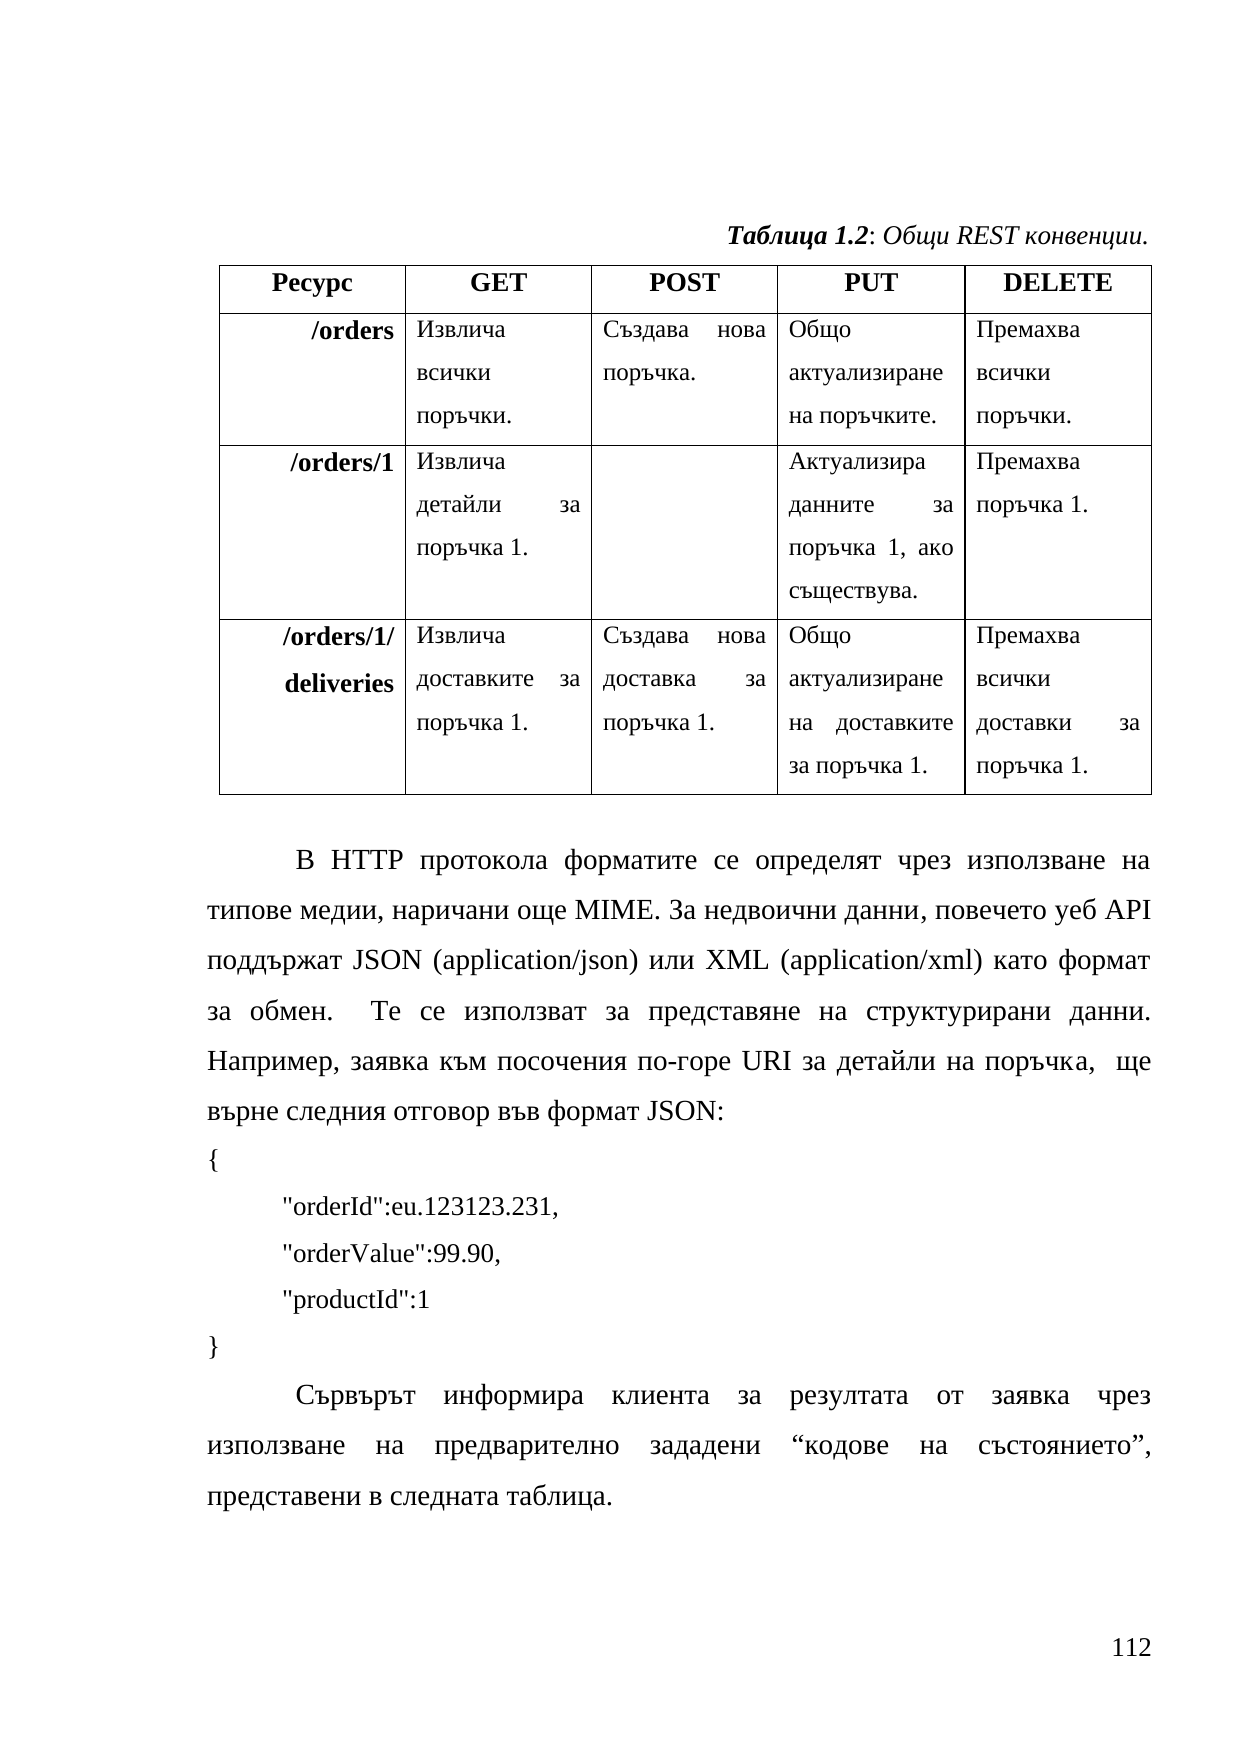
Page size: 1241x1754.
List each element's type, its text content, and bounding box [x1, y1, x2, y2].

table_cell Създава нова поръчка. [592, 314, 777, 445]
table_cell Извлича детайли за поръчка 1. [406, 446, 591, 619]
table_cell Извлича всички поръчки. [406, 314, 591, 445]
text "orderValue":99.90, [207, 1237, 1152, 1268]
text Таблица 1.2: Общи REST конвенции. [207, 219, 1152, 250]
table_cell Общо актуализиране на поръчките. [778, 314, 964, 445]
table_cell Създава нова доставка за поръчка 1. [592, 620, 777, 794]
text { [207, 1144, 1152, 1175]
table_cell Премахва всички поръчки. [966, 314, 1151, 445]
table_cell /orders/1 [220, 446, 405, 619]
table_header PUT [778, 266, 964, 313]
table_cell Премахва всички доставки за поръчка 1. [966, 620, 1151, 794]
text В HTTP протокола форматите се определят чрез използване на типове медии, наричани още MIME. За недвоични данни, повечето уеб API поддържат JSON (application/json) или XML (application/xml) като формат за обмен. Те се използват за представяне на структурирани данни. Например, заявка към посочения по-горе URI за детайли на поръчкa, ще върне следния отговор във формат JSON: [207, 842, 1152, 1127]
table_cell Общо актуализиране на доставките за поръчка 1. [778, 620, 964, 794]
table_cell Актуализира данните за поръчка 1, ако съществува. [778, 446, 964, 619]
table_cell Премахва поръчка 1. [966, 446, 1151, 619]
text "orderId":eu.123123.231, [207, 1190, 1152, 1221]
table_cell /orders [220, 314, 405, 445]
table_cell [592, 446, 777, 619]
table_cell /orders/1/ deliveries [220, 620, 405, 794]
text Сървърът информира клиента за резултата от заявка чрез използване на предварително зададени “кодове на състоянието”, представени в следната таблица. [207, 1377, 1152, 1511]
text } [207, 1330, 1152, 1361]
table_cell Извлича доставките за поръчка 1. [406, 620, 591, 794]
table_header Ресурс [220, 266, 405, 313]
table_header DELETE [966, 266, 1151, 313]
table_header GET [406, 266, 591, 313]
text "productId":1 [207, 1284, 1152, 1315]
table_header POST [592, 266, 777, 313]
